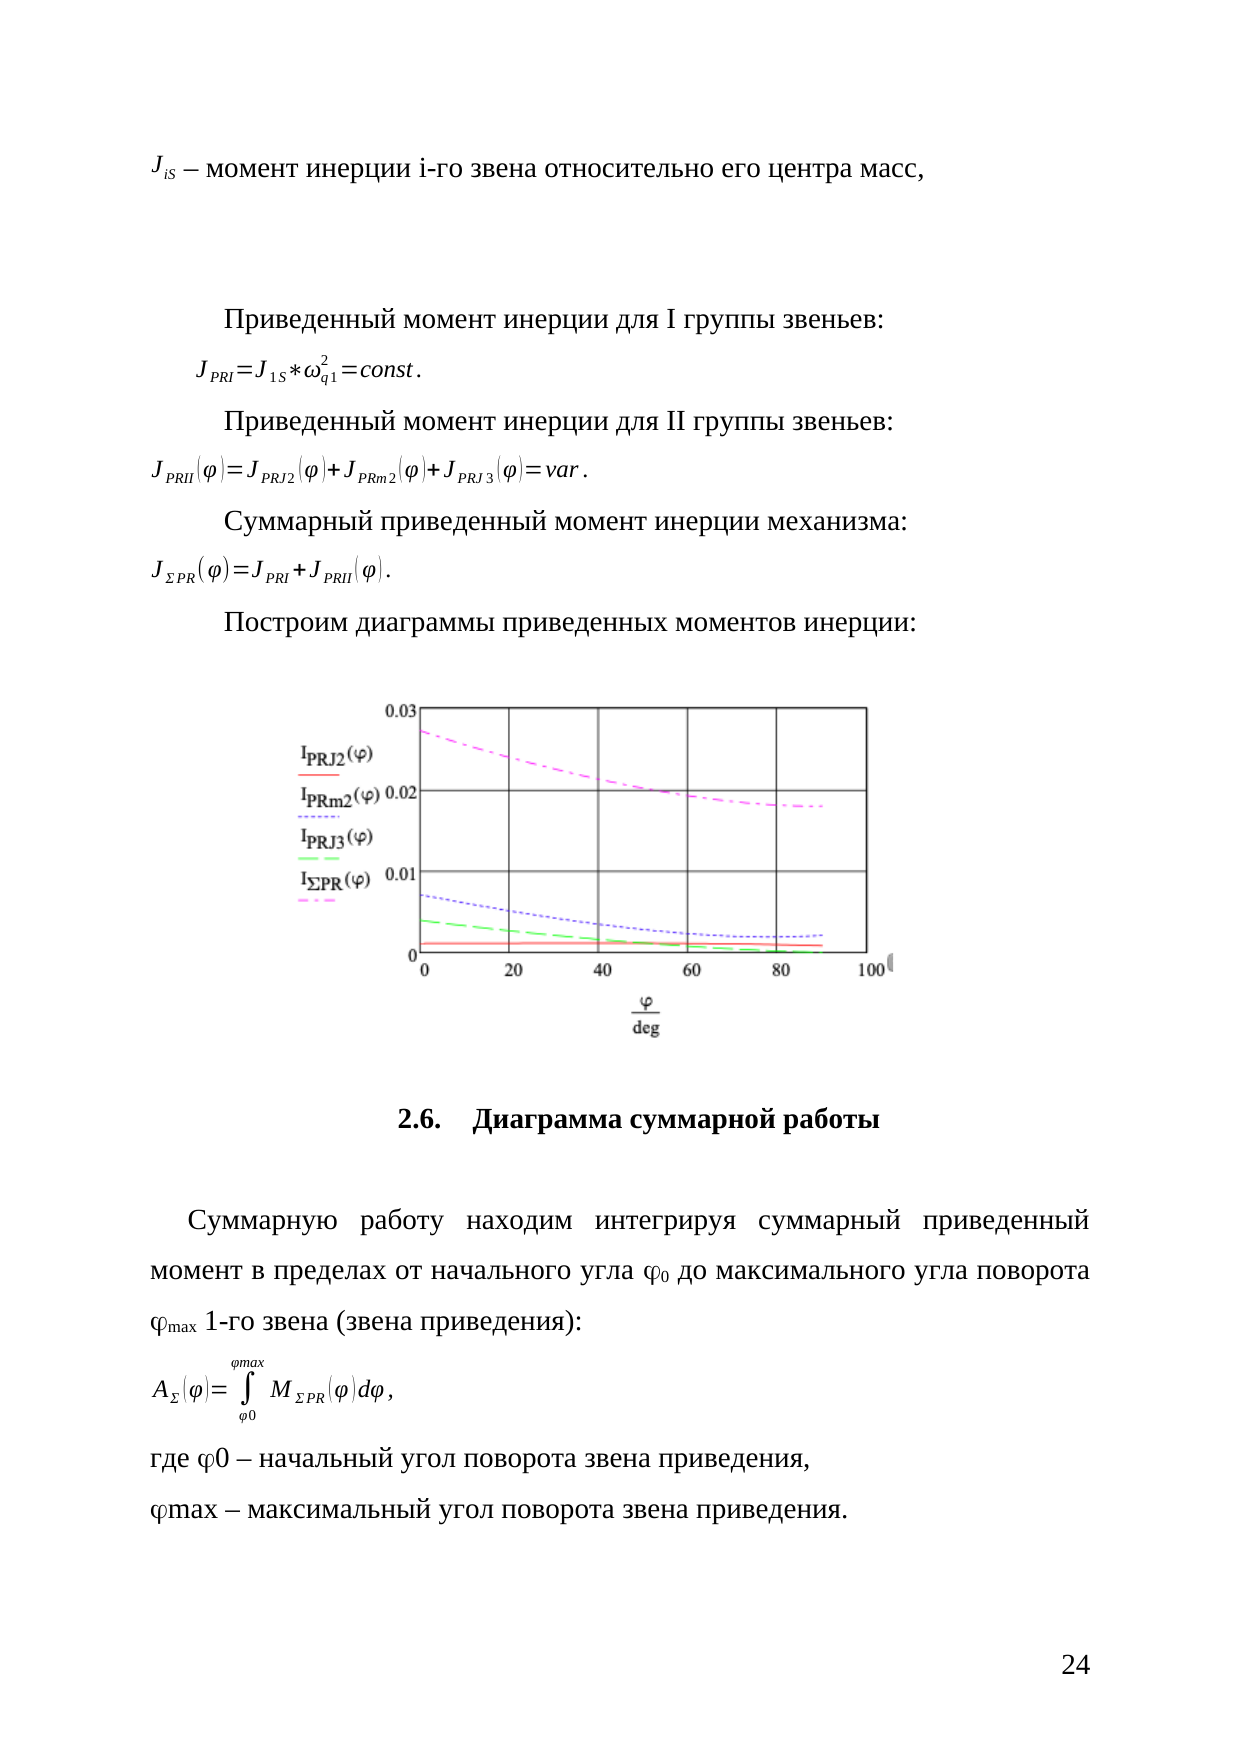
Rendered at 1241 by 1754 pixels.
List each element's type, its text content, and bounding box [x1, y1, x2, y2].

text Приведенный момент инерции для I группы звеньев: [150, 301, 1090, 334]
text Приведенный момент инерции для II группы звеньев: [150, 403, 1090, 436]
text – момент инерции i-го звена относительно его центра масс, [150, 150, 1090, 183]
text Суммарный приведенный момент инерции механизма: [150, 503, 1090, 537]
picture [291, 690, 894, 1053]
text Построим диаграммы приведенных моментов инерции: [150, 604, 1090, 638]
subtitle Диаграмма суммарной работы [187, 1101, 1090, 1135]
text max – максимальный угол поворота звена приведения. [150, 1491, 1090, 1525]
text Суммарную работу находим интегрируя суммарный приведенный момент в пределах от начального угла 0 до максимального угла поворота max 1-го звена (звена приведения): [150, 1202, 1090, 1336]
text где 0 – начальный угол поворота звена приведения, [150, 1441, 1090, 1474]
